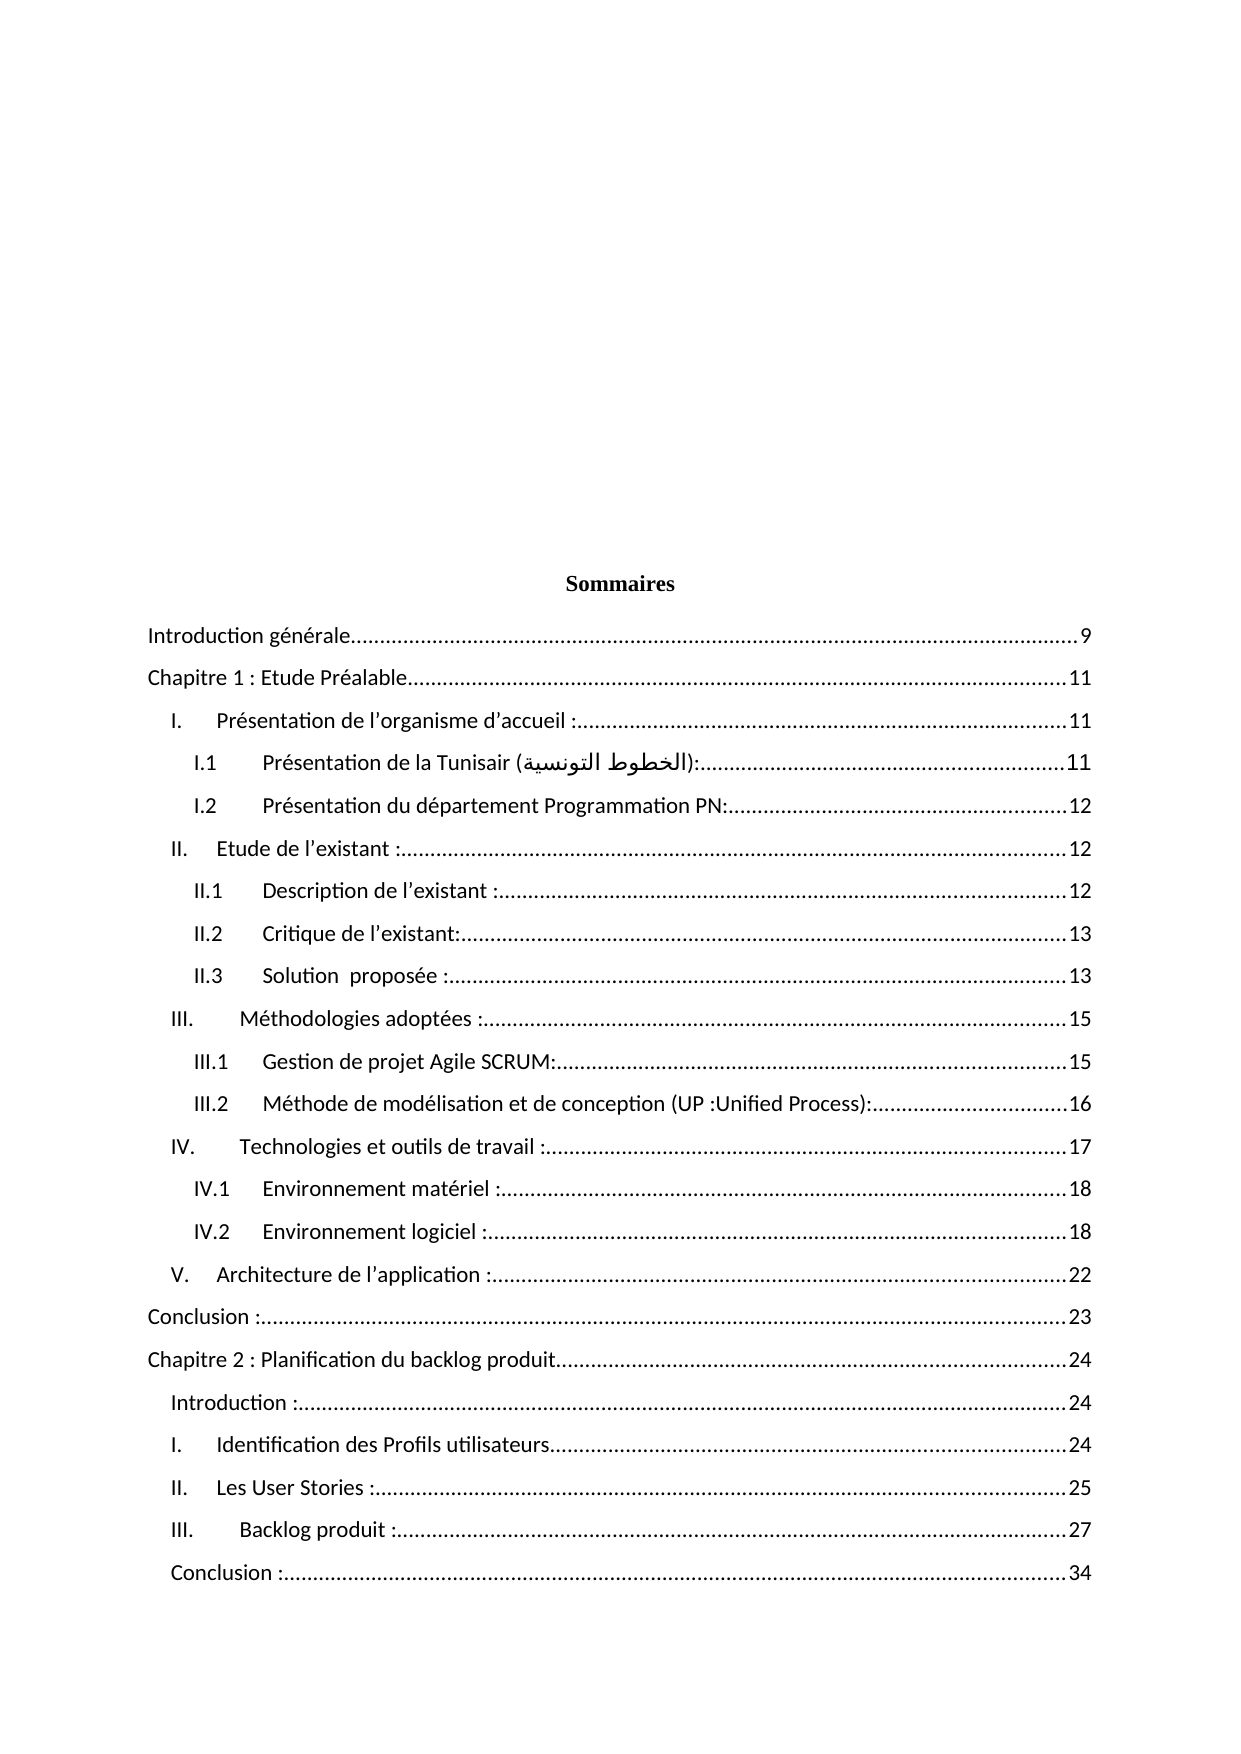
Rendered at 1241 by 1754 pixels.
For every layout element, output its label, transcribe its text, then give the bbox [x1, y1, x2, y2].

text IV. Technologies et outils de travail : 17 [171, 1132, 1093, 1160]
text III.2 Méthode de modélisation et de conception (UP :Unified Process): 16 [872, 1089, 1093, 1117]
text IV.1 Environnement matériel : 18 [193, 1174, 1093, 1203]
text II.3 Solution proposée : 13 [193, 962, 1093, 989]
text Chapitre 2 : Planification du backlog produit 24 [148, 1345, 1093, 1373]
text Sommaires [148, 570, 1093, 596]
text Chapitre 1 : Etude Préalable 11 [148, 663, 1093, 691]
text Introduction : 24 [171, 1388, 1093, 1416]
text Conclusion : 23 [148, 1302, 1093, 1330]
text II. Les User Stories : 25 [171, 1473, 1093, 1501]
text III. Backlog produit : 27 [171, 1515, 1093, 1543]
text II. Etude de l’existant : 12 [171, 834, 1093, 862]
text Introduction générale 9 [148, 621, 1093, 649]
text I.2 Présentation du département Programmation PN: 12 [193, 791, 1093, 819]
text III. Méthodologies adoptées : 15 [483, 1004, 1093, 1032]
text I. Identification des Profils utilisateurs 24 [171, 1430, 1093, 1458]
text I. Présentation de l’organisme d’accueil : 11 [171, 706, 1093, 734]
text Conclusion : 34 [171, 1558, 1093, 1586]
text V. Architecture de l’application : 22 [171, 1260, 1093, 1288]
text III.1 Gestion de projet Agile SCRUM: 15 [556, 1047, 1093, 1075]
text I.1 Présentation de la Tunisair (الخطوط التونسية): 11 [193, 748, 1093, 777]
text II.1 Description de l’existant : 12 [193, 876, 1093, 904]
text II.2 Critique de l’existant: 13 [193, 919, 1093, 947]
text IV.2 Environnement logiciel : 18 [193, 1217, 1093, 1245]
